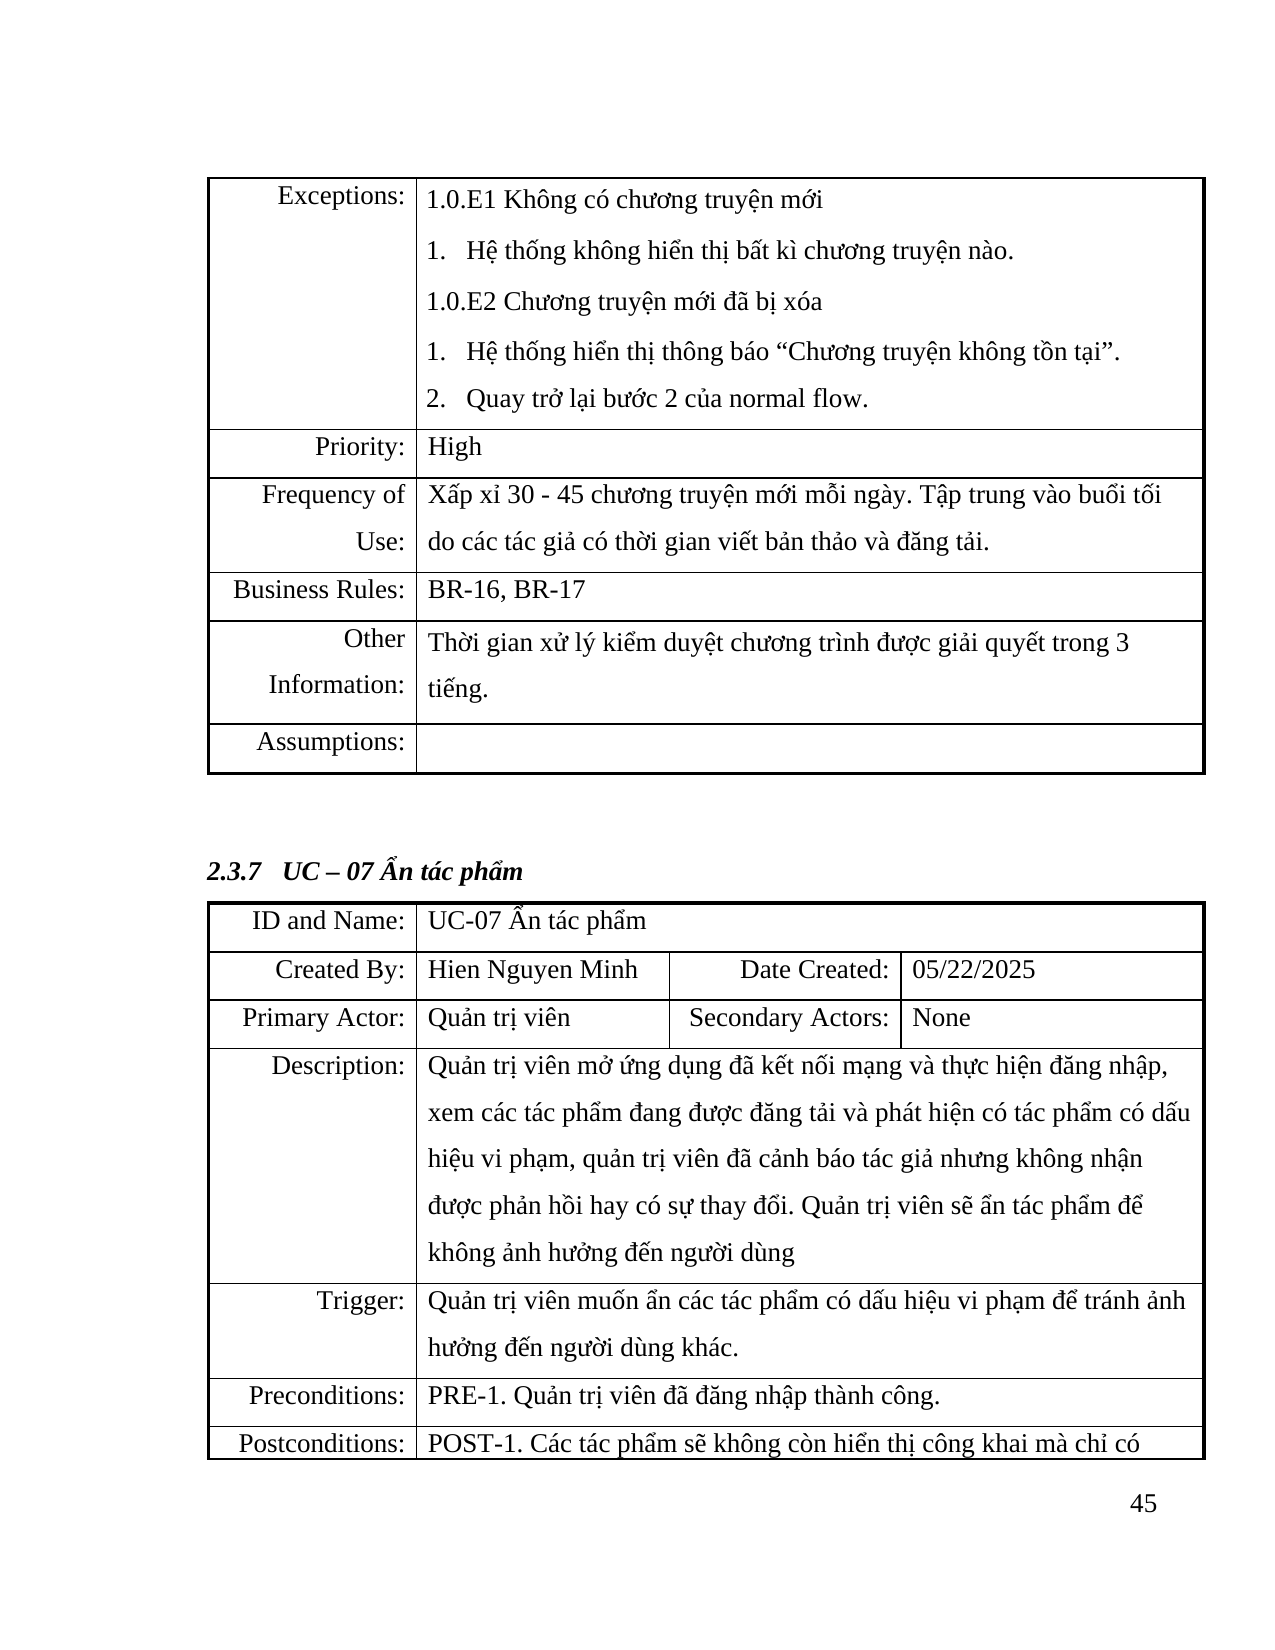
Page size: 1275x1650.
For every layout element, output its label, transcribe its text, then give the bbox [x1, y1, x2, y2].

table_cell Frequency of Use: [210, 479, 416, 572]
table_cell Exceptions: [210, 179, 416, 429]
table_cell Quản trị viên mở ứng dụng đã kết nối mạng và thực hiện đăng nhập, xem các tác phẩm đang được đăng tải và phát hiện có tác phẩm có dấu hiệu vi phạm, quản trị viên đã cảnh báo tác giả nhưng không nhận được phản hồi hay có sự thay đổi. Quản trị viên sẽ ẩn tác phẩm để không ảnh hưởng đến người dùng [417, 1049, 1202, 1282]
table_cell Created By: [210, 953, 416, 999]
table_cell Preconditions: [210, 1379, 416, 1426]
table_cell Assumptions: [210, 725, 416, 772]
table_cell Description: [210, 1049, 416, 1282]
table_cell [417, 1427, 1202, 1458]
table_cell None [902, 1001, 1202, 1048]
table_cell Trigger: [210, 1284, 416, 1377]
table_cell Hien Nguyen Minh [417, 953, 669, 999]
table_cell Primary Actor: [210, 1001, 416, 1048]
table_cell Priority: [210, 430, 416, 477]
table_header ID and Name: [210, 905, 416, 951]
subtitle UC – 07 Ẩn tác phẩm [207, 855, 1157, 886]
table_cell Other Information: [210, 622, 416, 723]
table_cell High [417, 430, 1202, 477]
table_cell Secondary Actors: [670, 1001, 900, 1048]
table_cell Quản trị viên [417, 1001, 669, 1048]
table_cell Thời gian xử lý kiểm duyệt chương trình được giải quyết trong 3 tiếng. [417, 622, 1202, 723]
table_header UC-07 Ẩn tác phẩm [417, 905, 1202, 951]
table_cell Quản trị viên muốn ẩn các tác phẩm có dấu hiệu vi phạm để tránh ảnh hưởng đến người dùng khác. [417, 1284, 1202, 1377]
table_cell Date Created: [670, 953, 900, 999]
table_cell [417, 725, 1202, 772]
table_cell PRE-1. Quản trị viên đã đăng nhập thành công. [417, 1379, 1202, 1426]
table_cell 05/22/2025 [902, 953, 1202, 999]
table_cell 1.0.E1 Không có chương truyện mới 1. Hệ thống không hiển thị bất kì chương truyện nào. 1.0.E2 Chương truyện mới đã bị xóa 1. Hệ thống hiển thị thông báo “Chương truyện không tồn tại”. 2. Quay trở lại bước 2 của normal flow. [417, 179, 1202, 429]
table_cell Postconditions: [210, 1427, 416, 1458]
table_cell BR-16, BR-17 [417, 573, 1202, 620]
table_cell Business Rules: [210, 573, 416, 620]
table_cell Xấp xỉ 30 - 45 chương truyện mới mỗi ngày. Tập trung vào buổi tối do các tác giả có thời gian viết bản thảo và đăng tải. [417, 479, 1202, 572]
